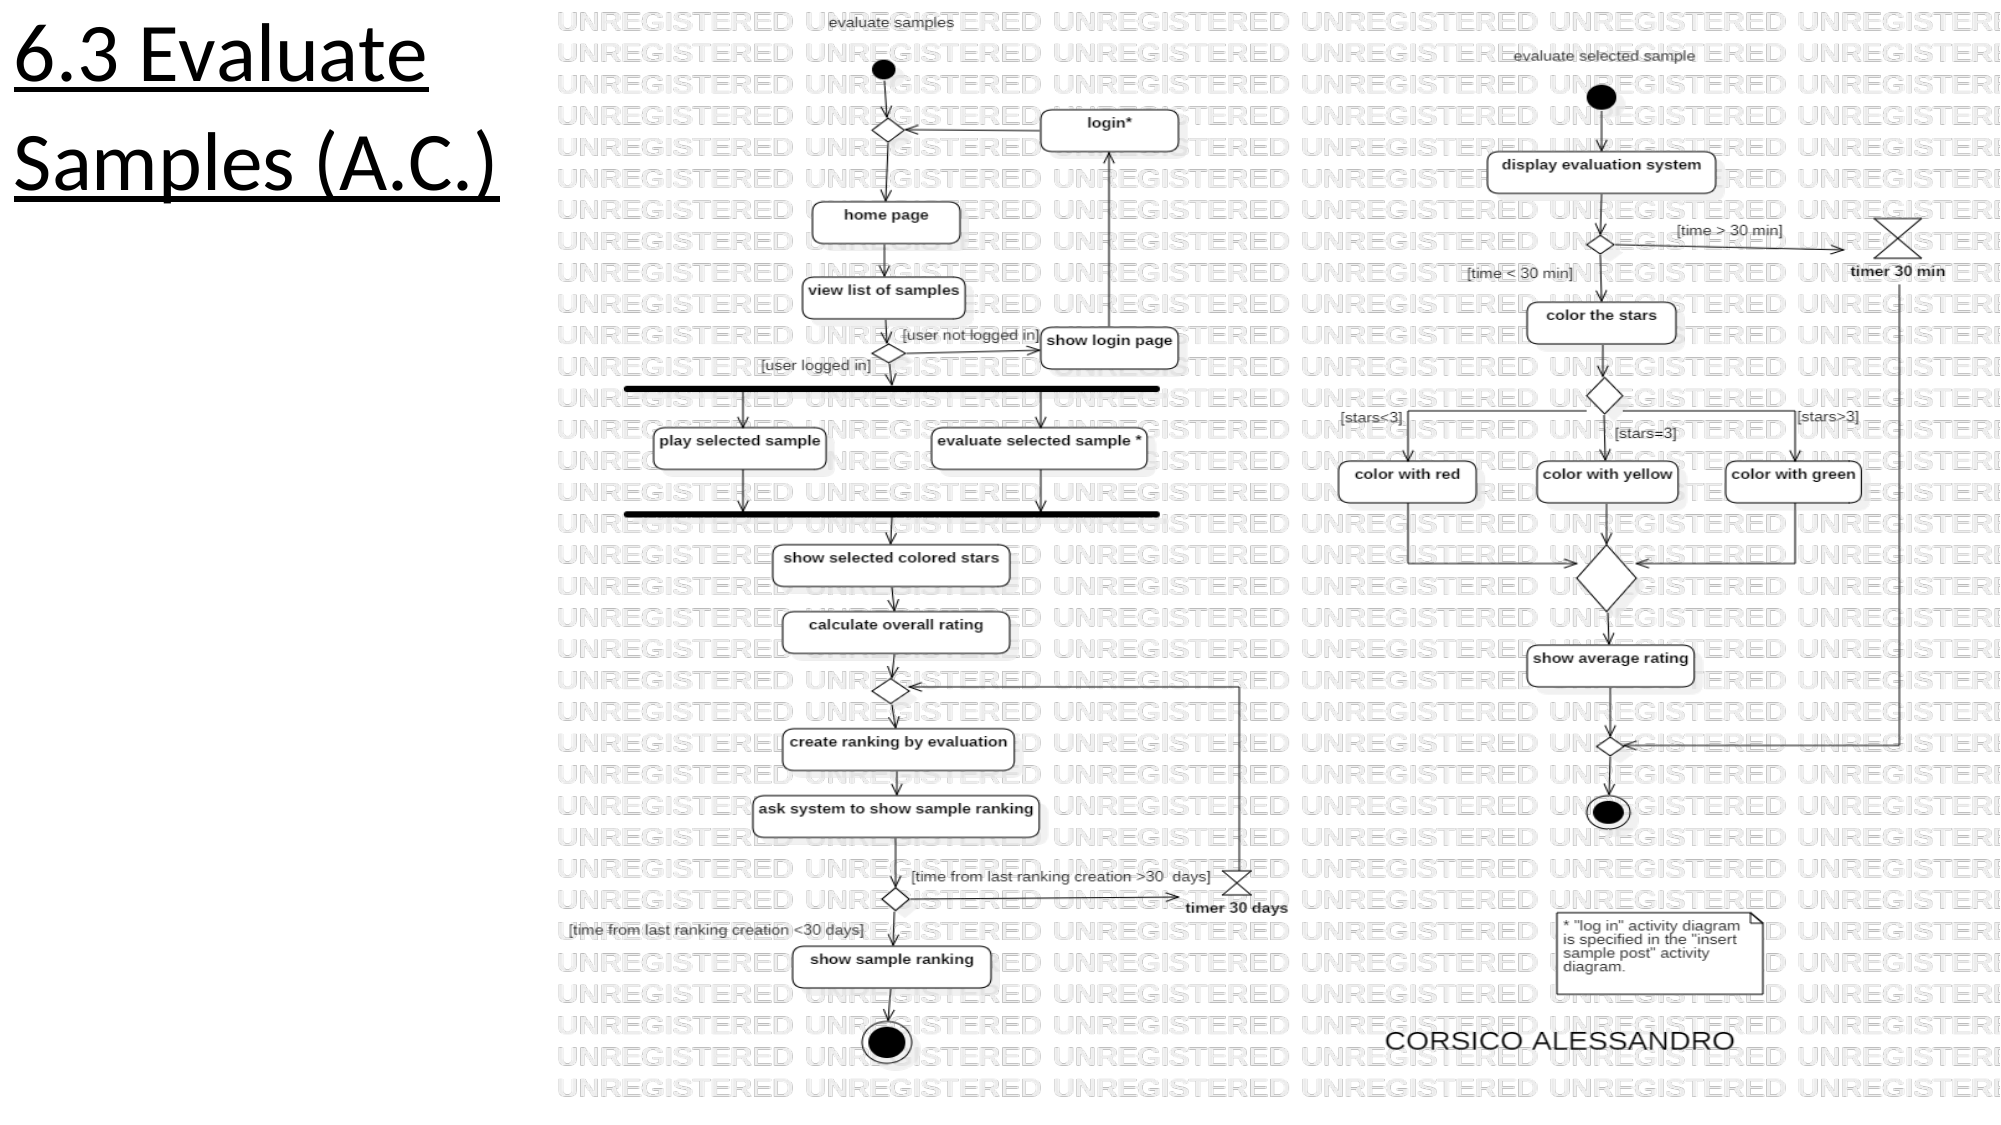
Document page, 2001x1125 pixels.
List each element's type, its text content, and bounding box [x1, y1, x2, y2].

picture [557, 0, 2000, 1125]
text Samples (A.C.) [13, 110, 557, 212]
text 6.3 Evaluate [13, 0, 557, 102]
